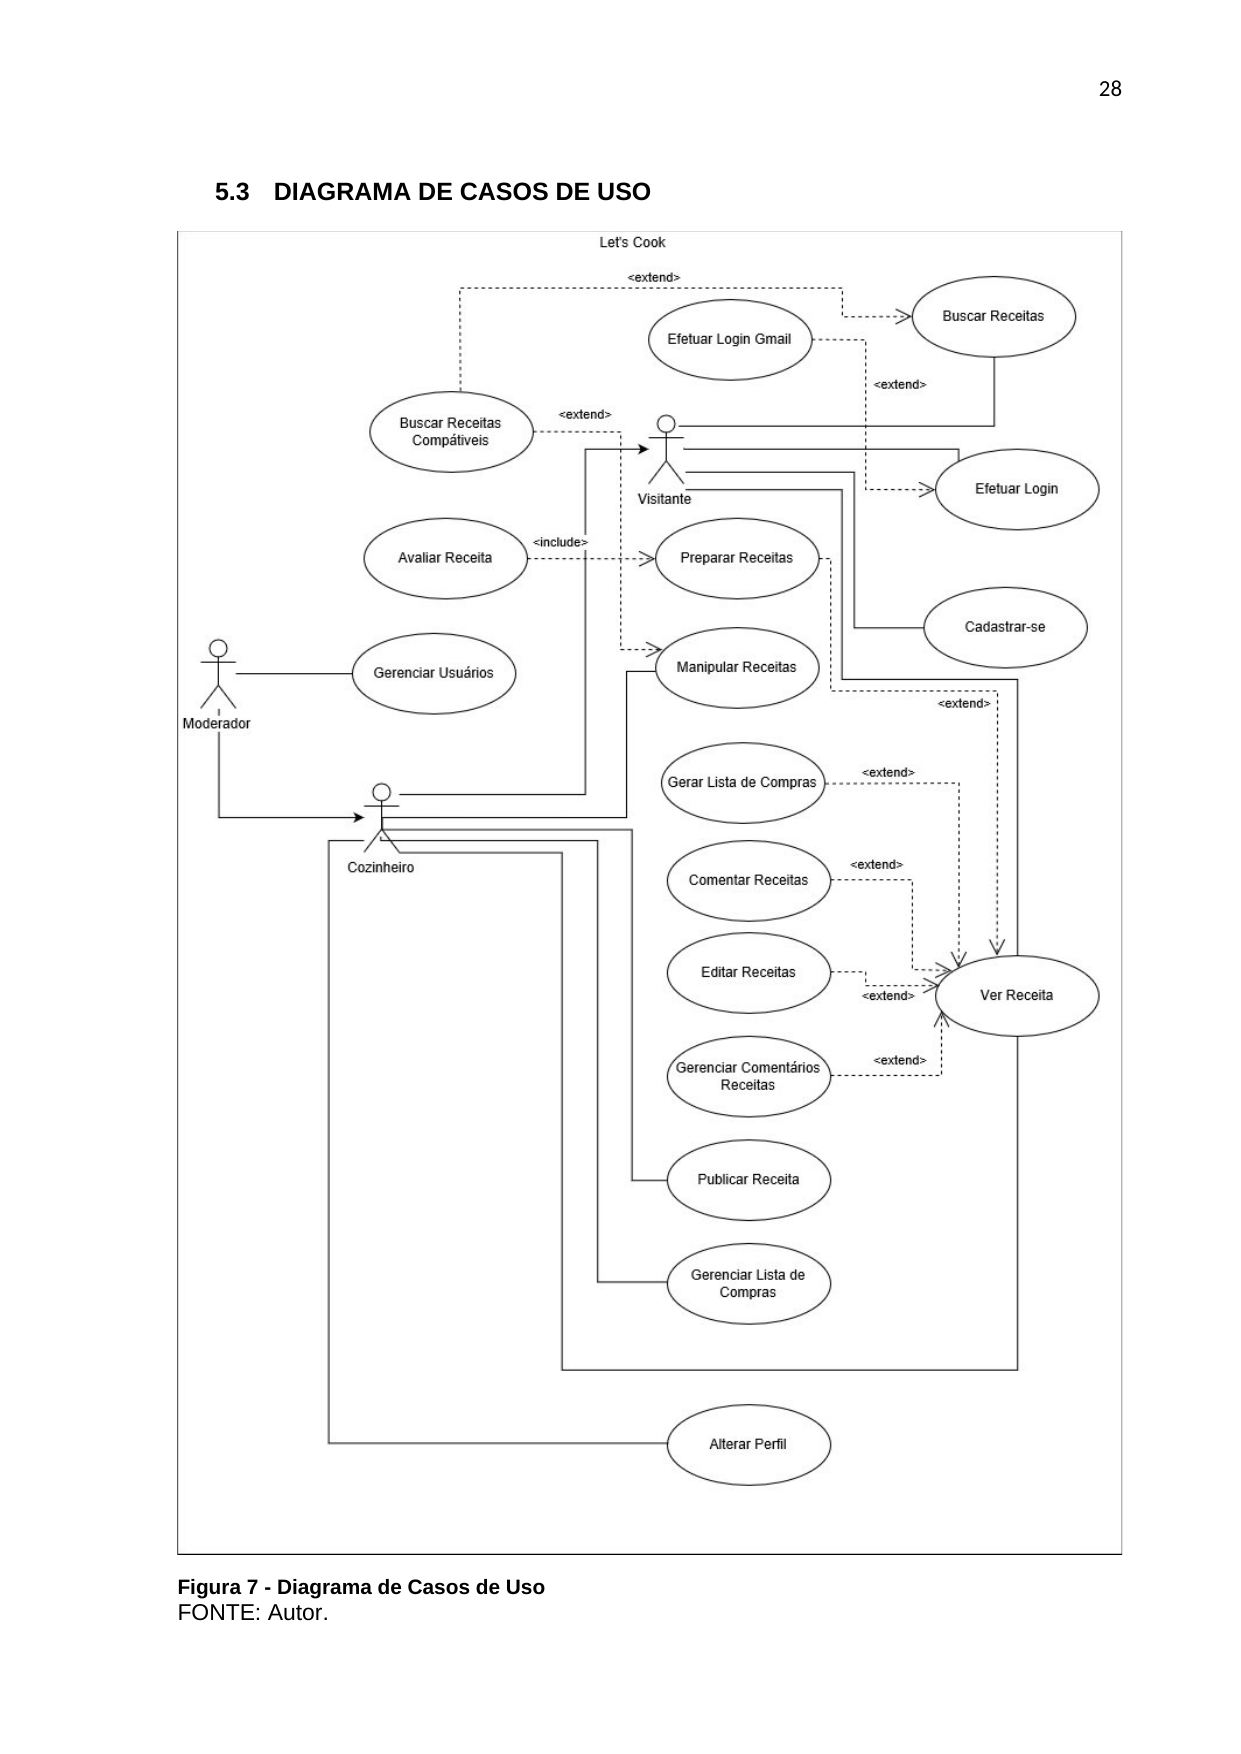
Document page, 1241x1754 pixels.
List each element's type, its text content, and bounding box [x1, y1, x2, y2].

picture [177, 231, 1123, 1555]
subtitle DIAGRAMA DE CASOS DE USO [215, 177, 1122, 206]
text FONTE: Autor. [177, 1599, 1122, 1626]
